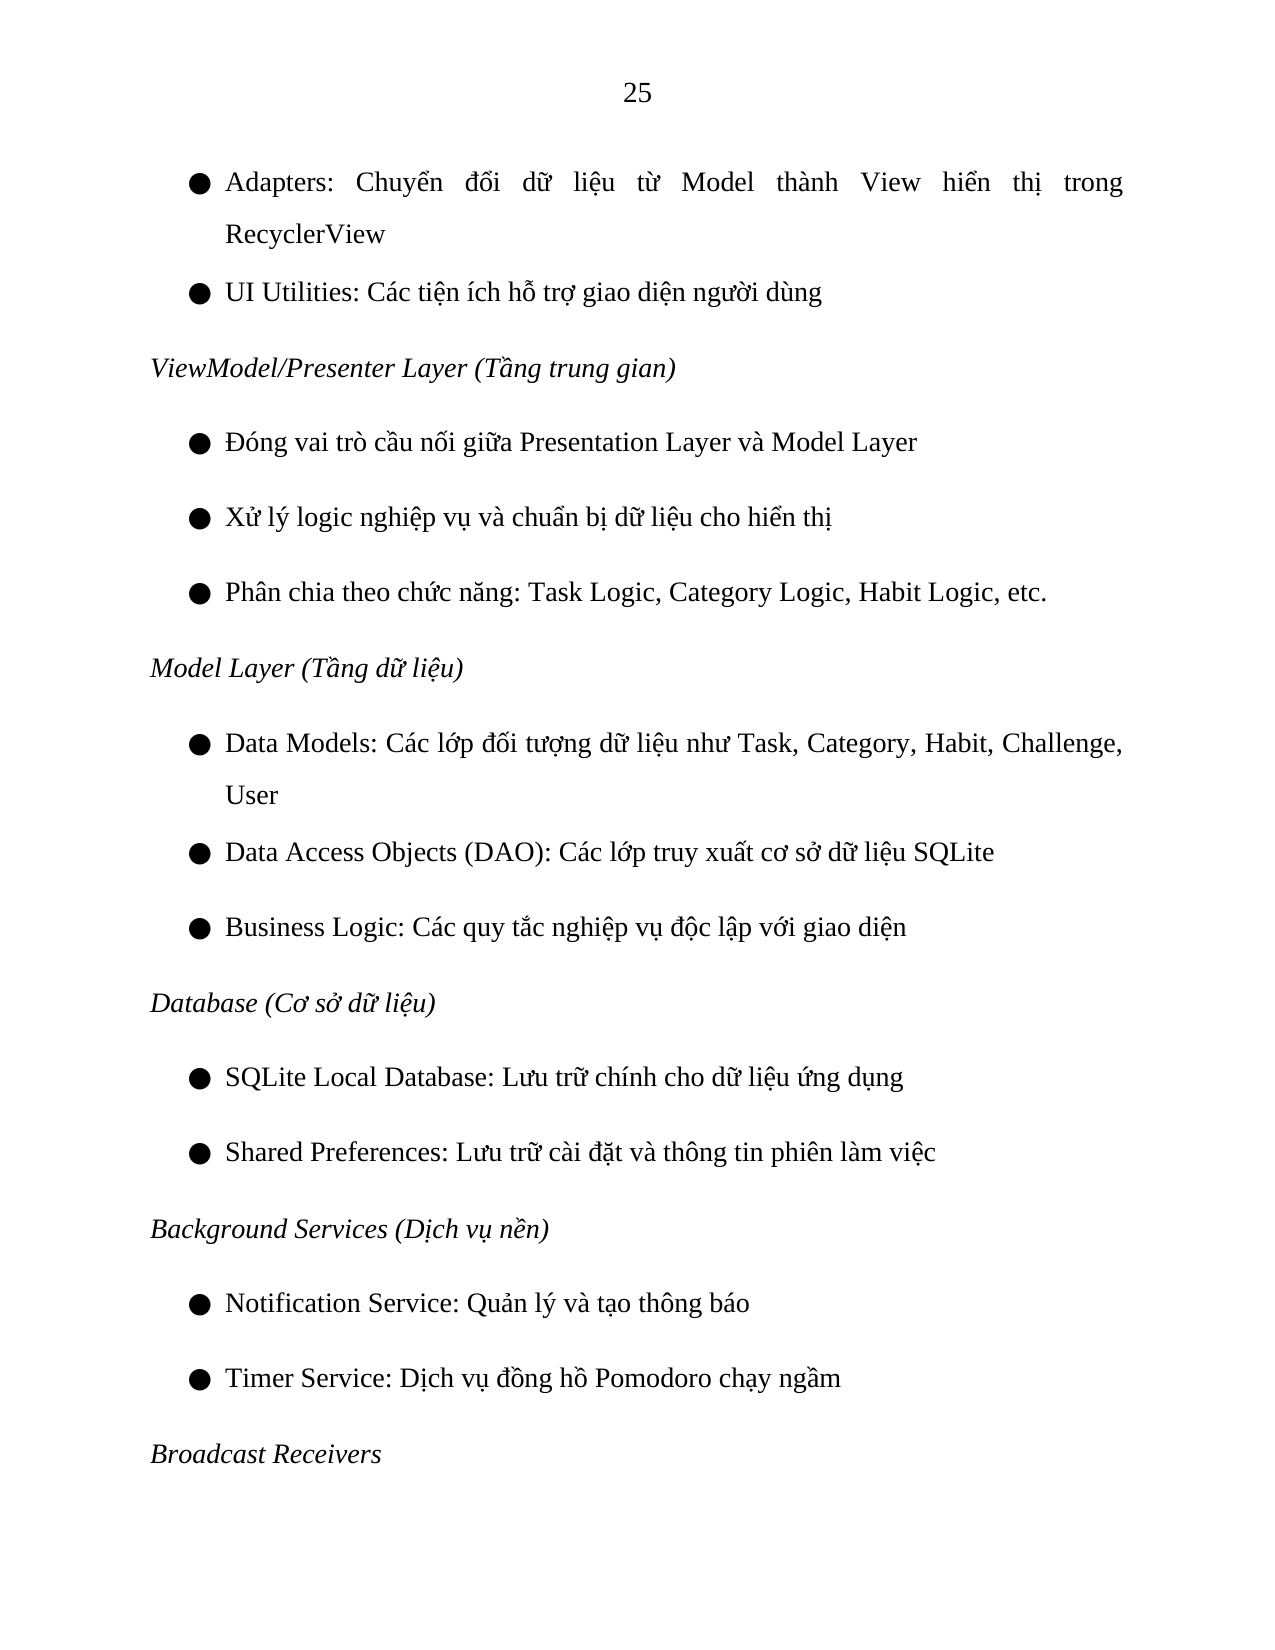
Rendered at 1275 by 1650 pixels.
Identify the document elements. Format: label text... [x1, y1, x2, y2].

list UI Utilities: Các tiện ích hỗ trợ giao diện người dùng [187, 259, 1125, 317]
list Xử lý logic nghiệp vụ và chuẩn bị dữ liệu cho hiển thị [187, 485, 1125, 543]
text Database (Cơ sở dữ liệu) [150, 986, 1125, 1019]
list Phân chia theo chức năng: Task Logic, Category Logic, Habit Logic, etc. [187, 560, 1125, 618]
list Business Logic: Các quy tắc nghiệp vụ độc lập với giao diện [187, 895, 1125, 952]
text Background Services (Dịch vụ nền) [150, 1212, 1125, 1244]
list Adapters: Chuyển đổi dữ liệu từ Model thành View hiển thị trong RecyclerView [187, 150, 1125, 250]
list Data Models: Các lớp đối tượng dữ liệu như Task, Category, Habit, Challenge, User [187, 710, 1125, 810]
list SQLite Local Database: Lưu trữ chính cho dữ liệu ứng dụng [187, 1045, 1125, 1103]
list Data Access Objects (DAO): Các lớp truy xuất cơ sở dữ liệu SQLite [187, 820, 1125, 877]
list Shared Preferences: Lưu trữ cài đặt và thông tin phiên làm việc [187, 1120, 1125, 1178]
list Đóng vai trò cầu nối giữa Presentation Layer và Model Layer [187, 410, 1125, 468]
text ViewModel/Presenter Layer (Tầng trung gian) [150, 351, 1125, 383]
list Notification Service: Quản lý và tạo thông báo [187, 1271, 1125, 1328]
text Model Layer (Tầng dữ liệu) [150, 652, 1125, 684]
text Broadcast Receivers [150, 1437, 1125, 1470]
list Timer Service: Dịch vụ đồng hồ Pomodoro chạy ngầm [187, 1346, 1125, 1403]
